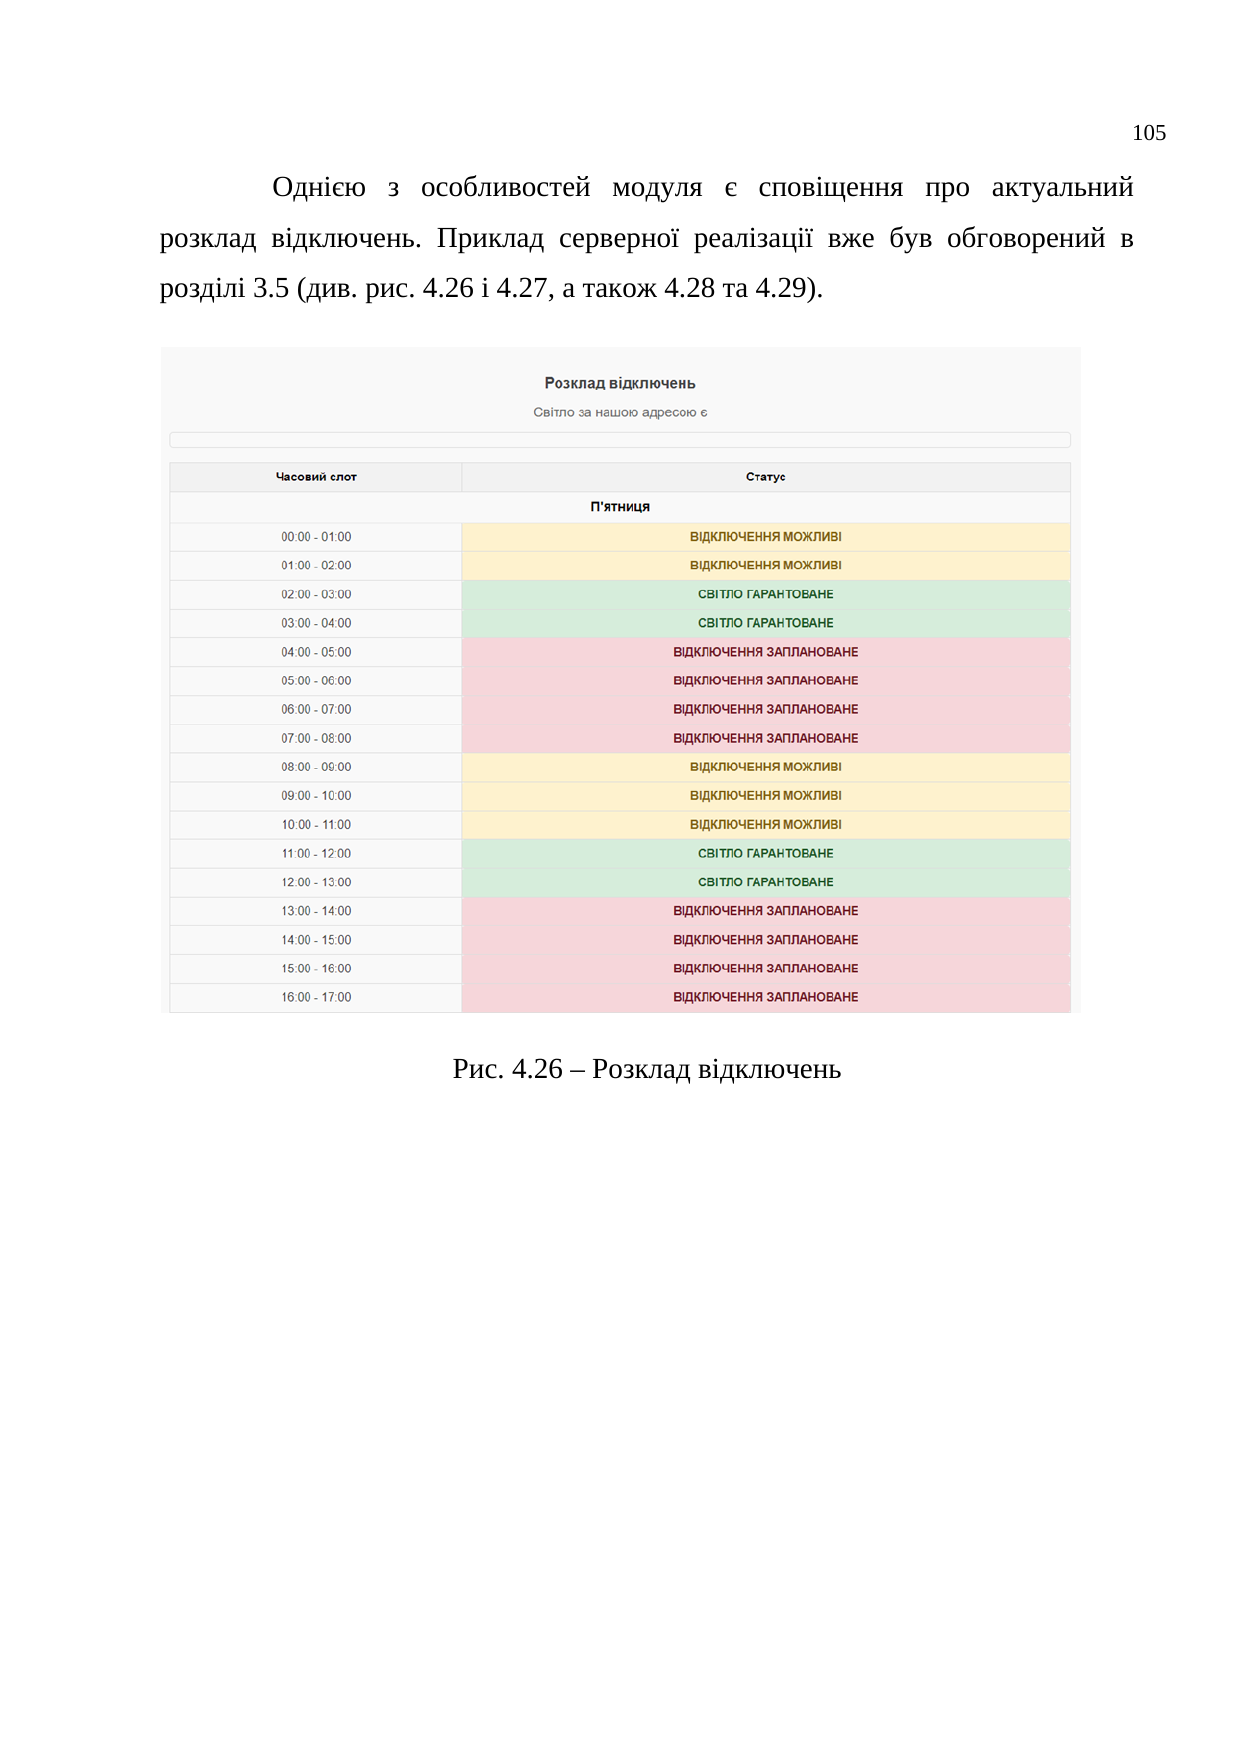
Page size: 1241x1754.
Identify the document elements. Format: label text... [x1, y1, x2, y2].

picture [159, 345, 1082, 1014]
text Однією з особливостей модуля є сповіщення про актуальний розклад відключень. Приклад серверної реалізації вже був обговорений в розділі 3.5 (див. рис. 4.26 і 4.27, а також 4.28 та 4.29). [159, 169, 1135, 304]
text Рис. 4.26 – Розклад відключень [159, 1051, 1135, 1085]
